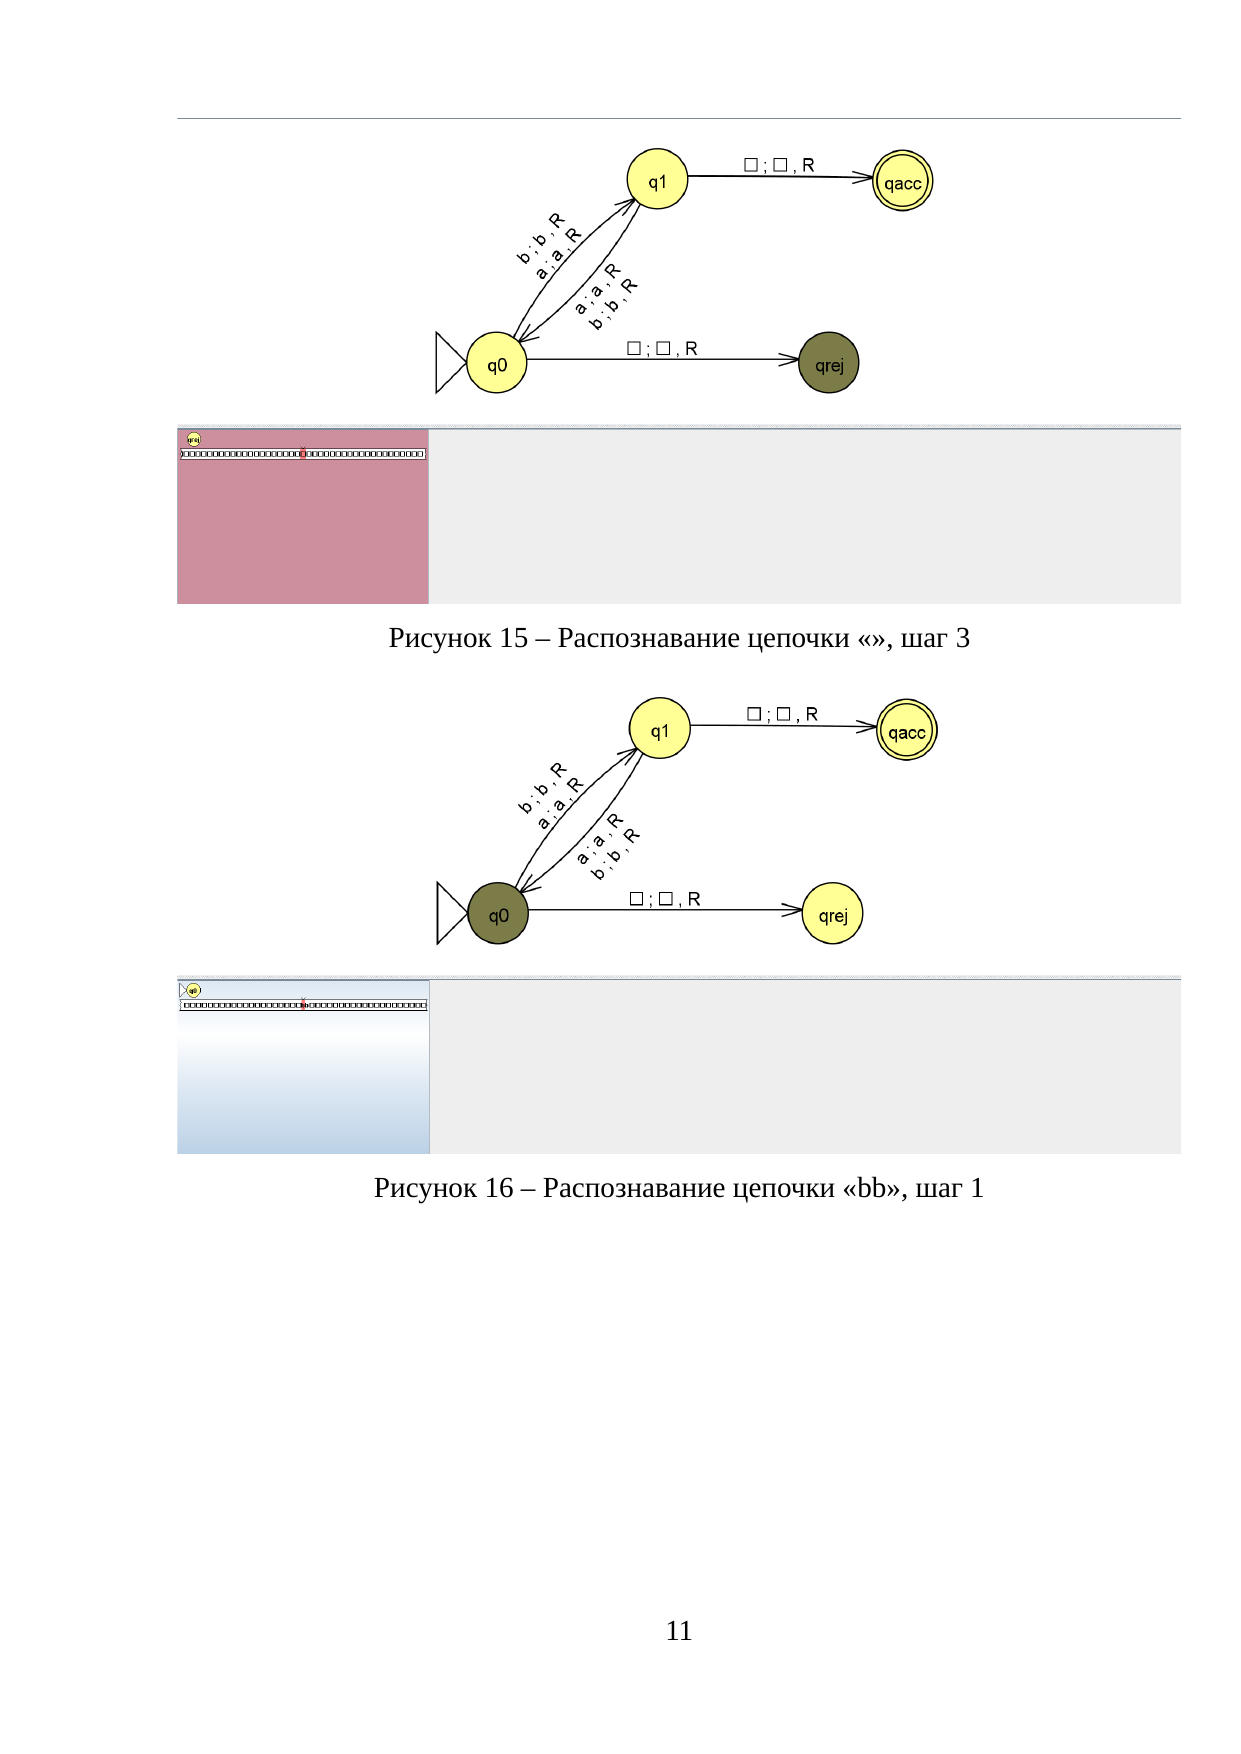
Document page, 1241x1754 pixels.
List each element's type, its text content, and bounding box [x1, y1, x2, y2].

picture [177, 670, 1182, 1154]
text Рисунок 16 – Распознавание цепочки «bb», шаг 1 [177, 1170, 1181, 1204]
picture [177, 118, 1182, 604]
text Рисунок 15 – Распознавание цепочки «», шаг 3 [177, 620, 1181, 654]
